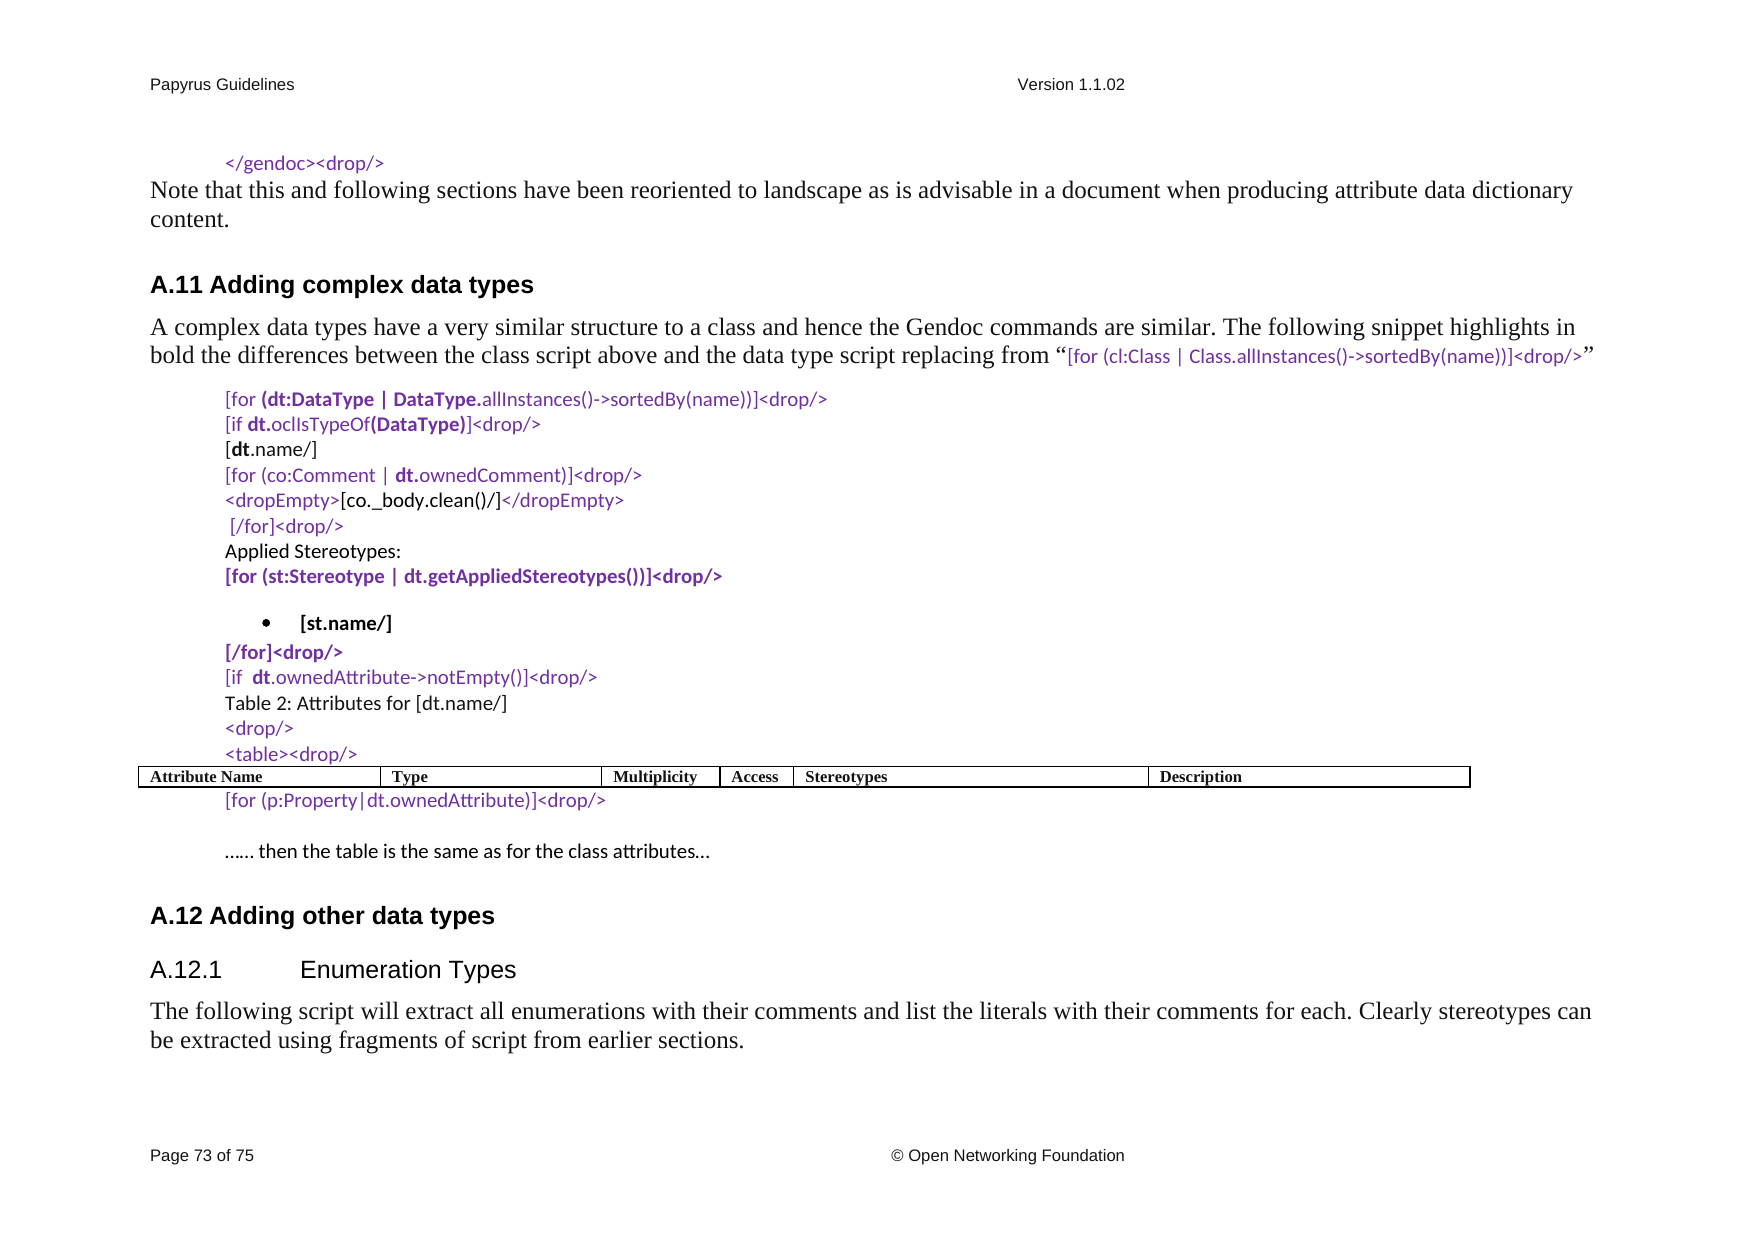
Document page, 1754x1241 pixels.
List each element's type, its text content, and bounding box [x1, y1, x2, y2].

text <drop/> [225, 715, 1604, 741]
text [if dt.ownedAttribute->notEmpty()]<drop/> [225, 664, 1604, 690]
text [for (st:Stereotype | dt.getAppliedStereotypes())]<drop/> [225, 564, 1604, 589]
subtitle Adding other data types [150, 901, 1604, 930]
text [/for]<drop/> [225, 513, 1604, 538]
table_header Access [721, 767, 793, 786]
list [st.name/] [262, 610, 1604, 635]
text [for (dt:DataType | DataType.allInstances()->sortedBy(name))]<drop/> [225, 386, 1604, 411]
subtitle Adding complex data types [150, 270, 1604, 299]
subtitle Enumeration Types [150, 955, 1604, 984]
text Applied Stereotypes: [225, 538, 1604, 564]
text <table><drop/> [225, 741, 1604, 766]
table_header Type [381, 767, 601, 786]
text …… then the table is the same as for the class attributes… [225, 838, 1604, 864]
text [/for]<drop/> [225, 639, 1604, 664]
text [for (co:Comment | dt.ownedComment)]<drop/> [225, 462, 1604, 487]
text [dt.name/] [225, 437, 1604, 462]
table_header Stereotypes [794, 767, 1148, 786]
table_header Multiplicity [602, 767, 719, 786]
text A complex data types have a very similar structure to a class and hence the Gendoc commands are similar. The following snippet highlights in bold the differences between the class script above and the data type script replacing from “[for (cl:Class | Class.allInstances()->sortedBy(name))]<drop/>” [150, 312, 1604, 369]
text The following script will extract all enumerations with their comments and list the literals with their comments for each. Clearly stereotypes can be extracted using fragments of script from earlier sections. [150, 996, 1604, 1054]
text </gendoc><drop/> [225, 150, 1604, 175]
table_header Description [1149, 767, 1469, 786]
text [for (p:Property|dt.ownedAttribute)]<drop/> [225, 787, 1604, 813]
text [if dt.oclIsTypeOf(DataType)]<drop/> [225, 411, 1604, 437]
text Note that this and following sections have been reoriented to landscape as is advisable in a document when producing attribute data dictionary content. [150, 175, 1604, 233]
text <dropEmpty>[co._body.clean()/]</dropEmpty> [225, 487, 1604, 513]
table_header Attribute Name [139, 767, 380, 786]
text Table 2: Attributes for [dt.name/] [225, 690, 1604, 715]
